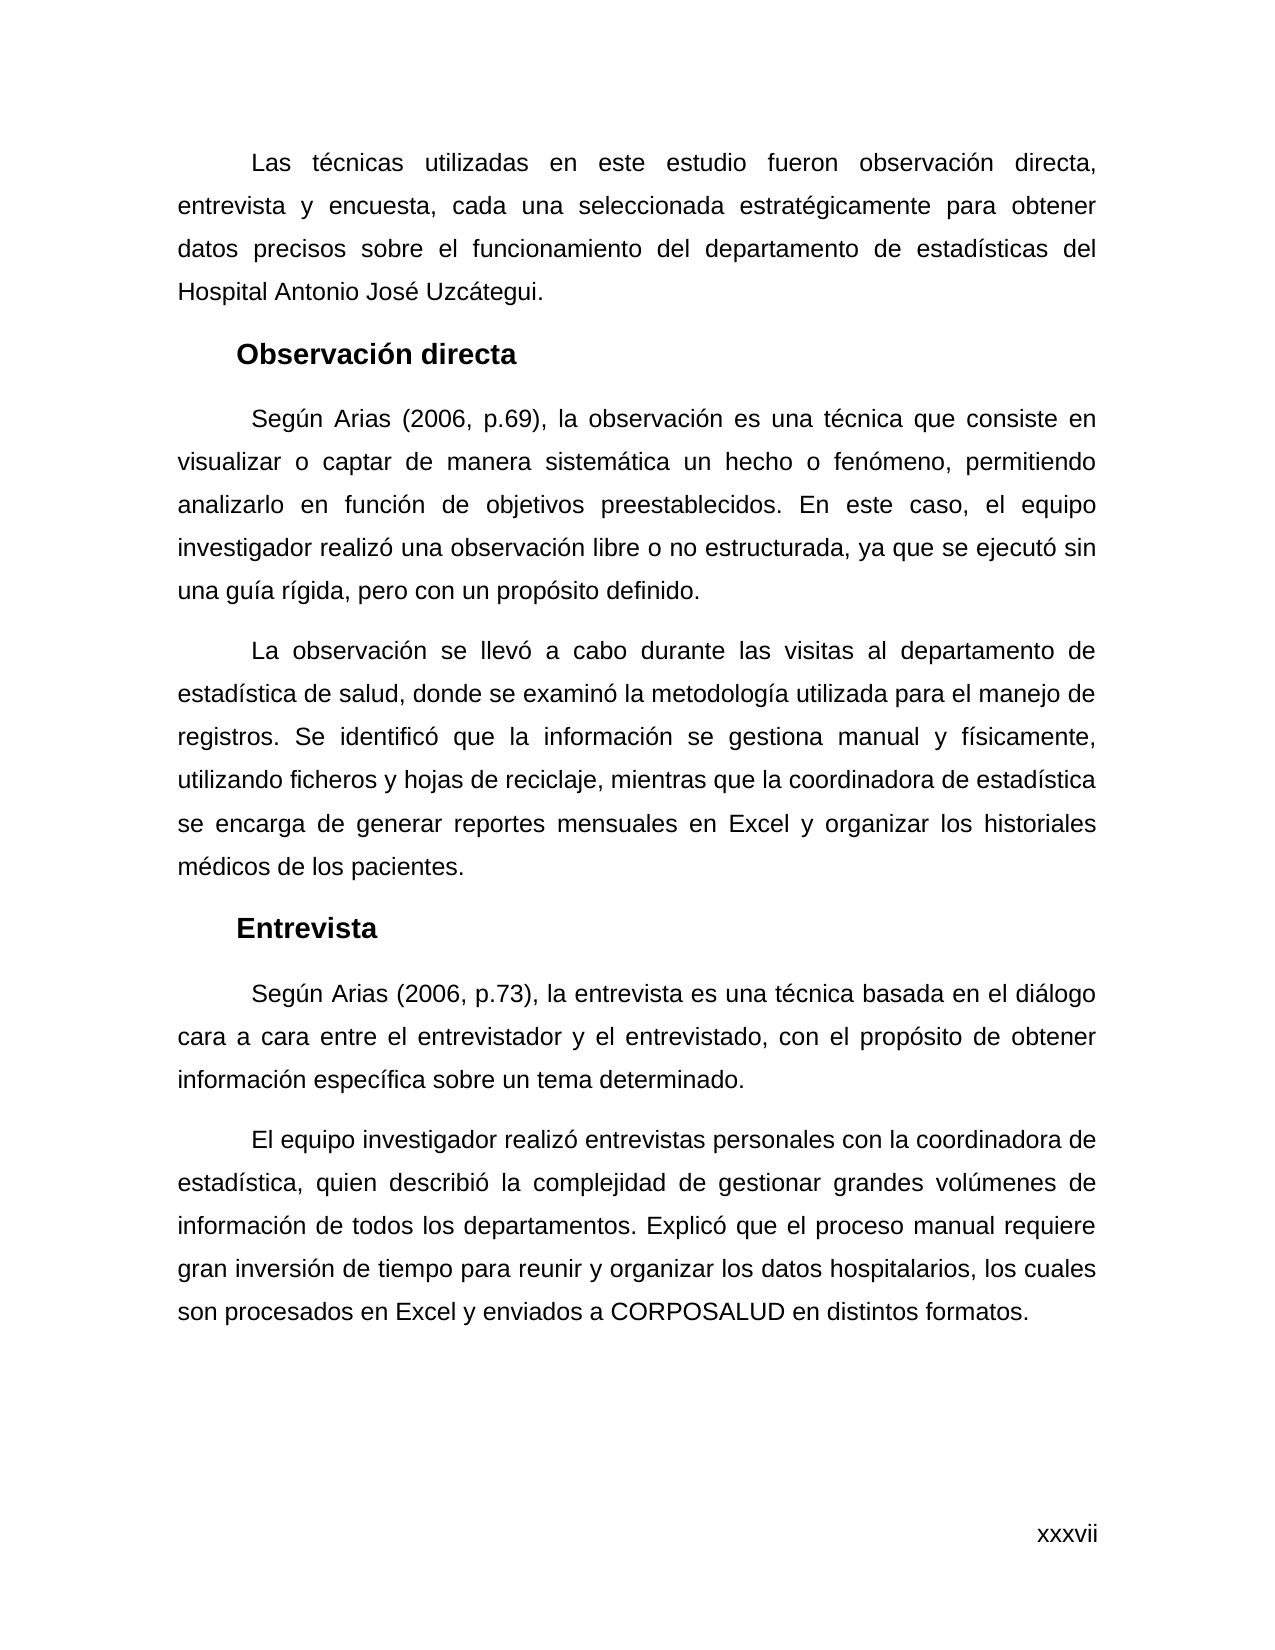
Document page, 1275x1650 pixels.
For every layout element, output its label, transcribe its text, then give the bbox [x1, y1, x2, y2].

text Las técnicas utilizadas en este estudio fueron observación directa, entrevista y encuesta, cada una seleccionada estratégicamente para obtener datos precisos sobre el funcionamiento del departamento de estadísticas del Hospital Antonio José Uzcátegui. [177, 148, 1098, 306]
text La observación se llevó a cabo durante las visitas al departamento de estadística de salud, donde se examinó la metodología utilizada para el manejo de registros. Se identificó que la información se gestiona manual y físicamente, utilizando ficheros y hojas de reciclaje, mientras que la coordinadora de estadística se encarga de generar reportes mensuales en Excel y organizar los historiales médicos de los pacientes. [177, 636, 1098, 881]
subtitle Observación directa [236, 337, 1098, 370]
subtitle Entrevista [236, 912, 1098, 945]
text El equipo investigador realizó entrevistas personales con la coordinadora de estadística, quien describió la complejidad de gestionar grandes volúmenes de información de todos los departamentos. Explicó que el proceso manual requiere gran inversión de tiempo para reunir y organizar los datos hospitalarios, los cuales son procesados en Excel y enviados a CORPOSALUD en distintos formatos. [177, 1125, 1098, 1326]
text Según Arias (2006, p.69), la observación es una técnica que consiste en visualizar o captar de manera sistemática un hecho o fenómeno, permitiendo analizarlo en función de objetivos preestablecidos. En este caso, el equipo investigador realizó una observación libre o no estructurada, ya que se ejecutó sin una guía rígida, pero con un propósito definido. [177, 404, 1098, 605]
text Según Arias (2006, p.73), la entrevista es una técnica basada en el diálogo cara a cara entre el entrevistador y el entrevistado, con el propósito de obtener información específica sobre un tema determinado. [177, 979, 1098, 1094]
